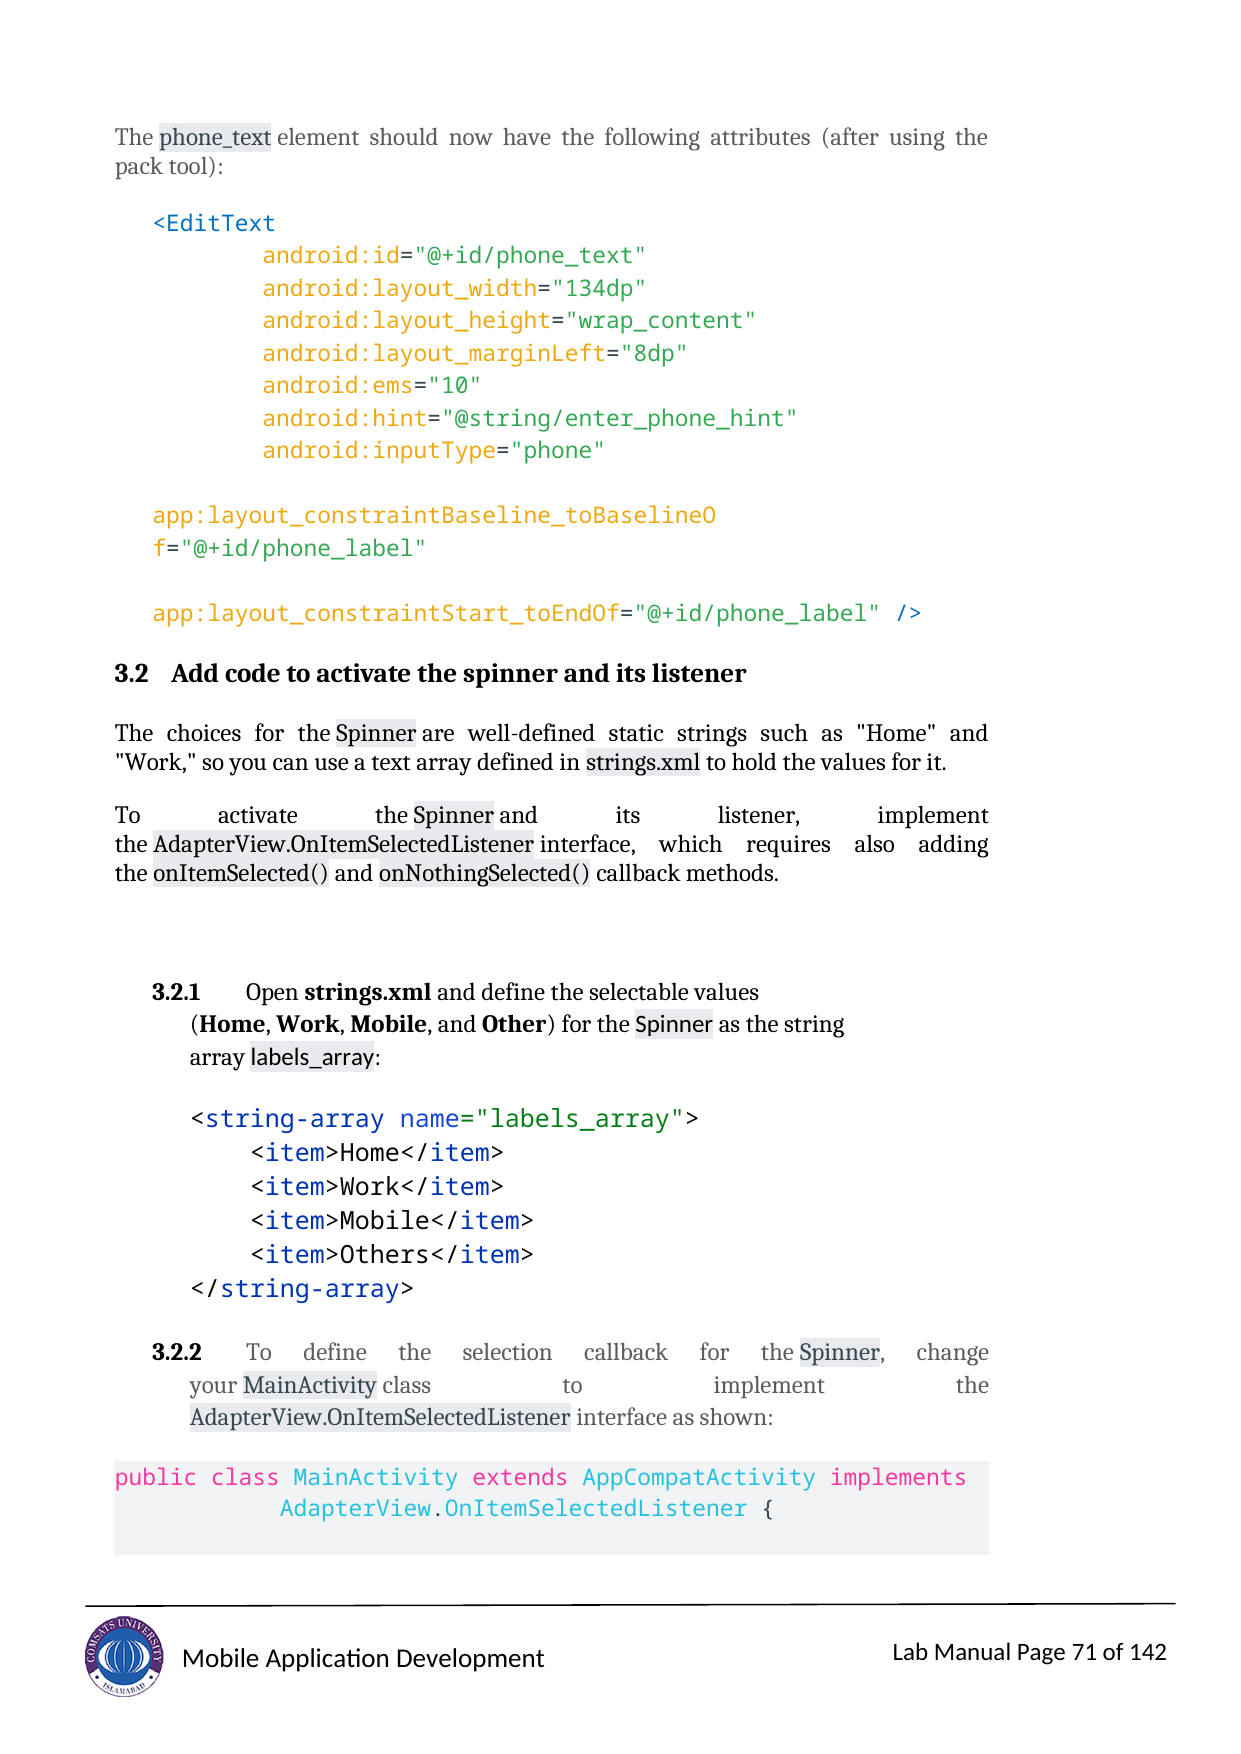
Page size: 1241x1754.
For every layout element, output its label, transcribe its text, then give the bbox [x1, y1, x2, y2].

list Add code to activate the spinner and its listener [114, 657, 989, 689]
picture [85, 1616, 165, 1697]
list Open strings.xml and define the selectable values (Home, Work, Mobile, and Other) for the Spinner as the string array labels_array: [152, 974, 989, 1072]
text The choices for the Spinner are well-defined static strings such as "Home" and "Work," so you can use a text array defined in strings.xml to hold the values for it. [114, 719, 989, 776]
text The phone_text element should now have the following attributes (after using the pack tool): [114, 123, 989, 180]
text <EditText android:id="@+id/phone_text" android:layout_width="134dp" android:layout_height="wrap_content" android:layout_marginLeft="8dp" android:ems="10" android:hint="@string/enter_phone_hint" android:inputType="phone" app:layout_constraintBaseline_toBaselineOf="@+id/phone_label" app:layout_constraintStart_toEndOf="@+id/phone_label" /> [152, 205, 989, 628]
text public class MainActivity extends AppCompatActivity implements AdapterView.OnItemSelectedListener { [114, 1461, 989, 1555]
text <string-array name="labels_array"> <item>Home</item> <item>Work</item> <item>Mobile</item> <item>Others</item> </string-array> [189, 1101, 989, 1305]
text To activate the Spinner and its listener, implement the AdapterView.OnItemSelectedListener interface, which requires also adding the onItemSelected() and onNothingSelected() callback methods. [494, 801, 989, 887]
text To activate the Spinner and its listener, implement the AdapterView.OnItemSelectedListener interface, which requires also adding the onItemSelected() and onNothingSelected() callback methods. [114, 801, 414, 887]
list To define the selection callback for the Spinner, change your MainActivity class to implement the AdapterView.OnItemSelectedListener interface as shown: [152, 1334, 989, 1432]
